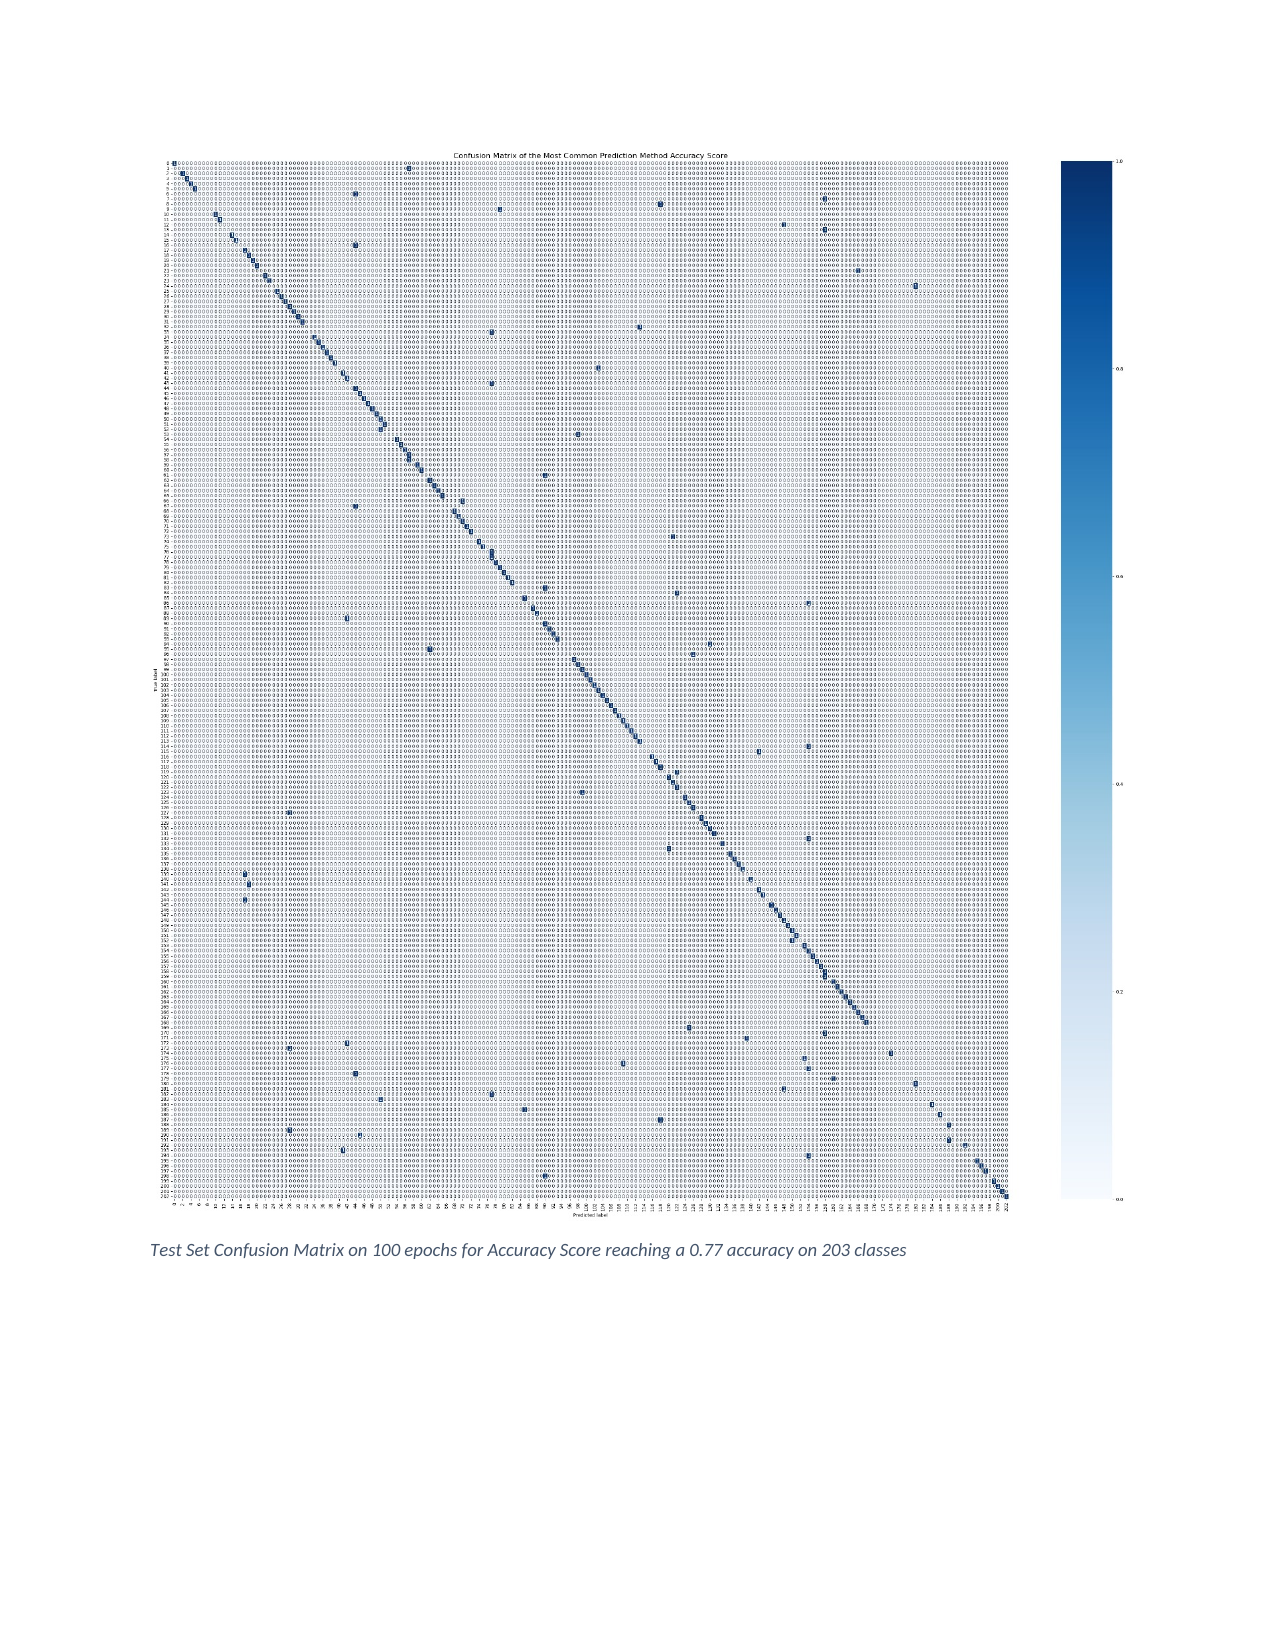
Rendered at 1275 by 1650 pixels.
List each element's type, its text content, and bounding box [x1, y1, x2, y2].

picture [150, 150, 1125, 1221]
text Test Set Confusion Matrix on 100 epochs for Accuracy Score reaching a 0.77 accuracy on 203 classes [150, 1238, 1125, 1261]
